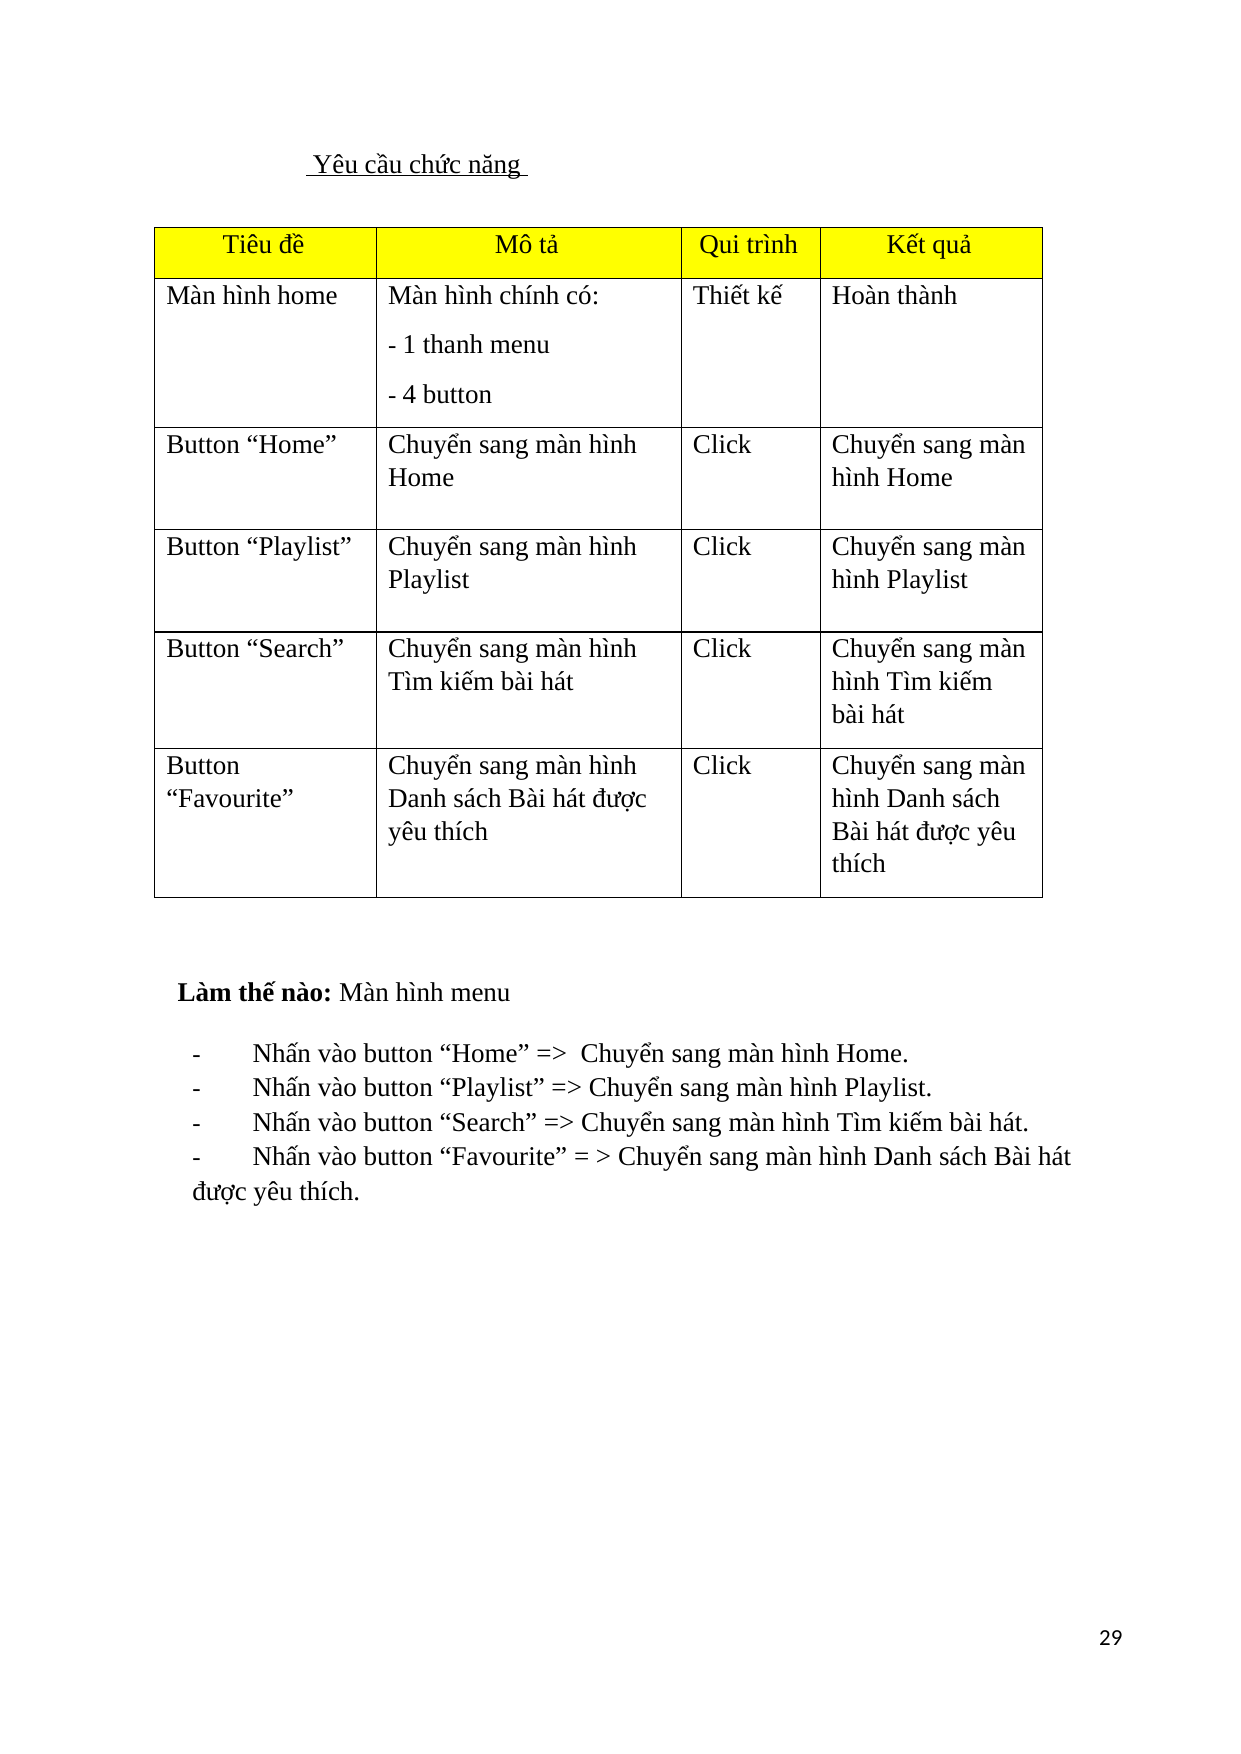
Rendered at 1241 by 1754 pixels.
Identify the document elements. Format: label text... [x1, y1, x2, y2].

table_header Kết quả [821, 228, 1042, 278]
table_cell Button “Playlist” [155, 530, 376, 631]
list Nhấn vào button “Home” => Chuyển sang màn hình Home. [192, 1037, 1122, 1068]
table_cell Chuyển sang màn hình Danh sách Bài hát được yêu thích [821, 749, 1042, 897]
table_cell Click [682, 428, 820, 529]
table_cell Chuyển sang màn hình Danh sách Bài hát được yêu thích [377, 749, 681, 897]
table_cell Chuyển sang màn hình Playlist [377, 530, 681, 631]
table_cell Thiết kế [682, 279, 820, 427]
list Nhấn vào button “Playlist” => Chuyển sang màn hình Playlist. [192, 1071, 1122, 1102]
table_cell Button “Home” [155, 428, 376, 529]
table_header Tiêu đề [155, 228, 376, 278]
list Nhấn vào button “Favourite” = > Chuyển sang màn hình Danh sách Bài hát được yêu thích. [192, 1140, 1122, 1206]
table_cell Màn hình home [155, 279, 376, 427]
subtitle Yêu cầu chức năng [177, 148, 521, 179]
table_cell Chuyển sang màn hình Tìm kiếm bài hát [821, 633, 1042, 748]
table_header Qui trình [682, 228, 820, 278]
table_header Mô tả [377, 228, 681, 278]
table_cell Chuyển sang màn hình Playlist [821, 530, 1042, 631]
table_cell Click [682, 749, 820, 897]
table_cell Chuyển sang màn hình Home [821, 428, 1042, 529]
table_cell Click [682, 530, 820, 631]
table_cell Click [682, 633, 820, 748]
table_cell Chuyển sang màn hình Tìm kiếm bài hát [377, 633, 681, 748]
list Nhấn vào button “Search” => Chuyển sang màn hình Tìm kiếm bài hát. [192, 1106, 1122, 1137]
table_cell Hoàn thành [821, 279, 1042, 427]
text Làm thế nào: Màn hình menu [177, 976, 1122, 1007]
table_cell Button “Favourite” [155, 749, 376, 897]
table_cell Màn hình chính có: 1 thanh menu 4 button [377, 279, 681, 427]
table_cell Button “Search” [155, 633, 376, 748]
table_cell Chuyển sang màn hình Home [377, 428, 681, 529]
